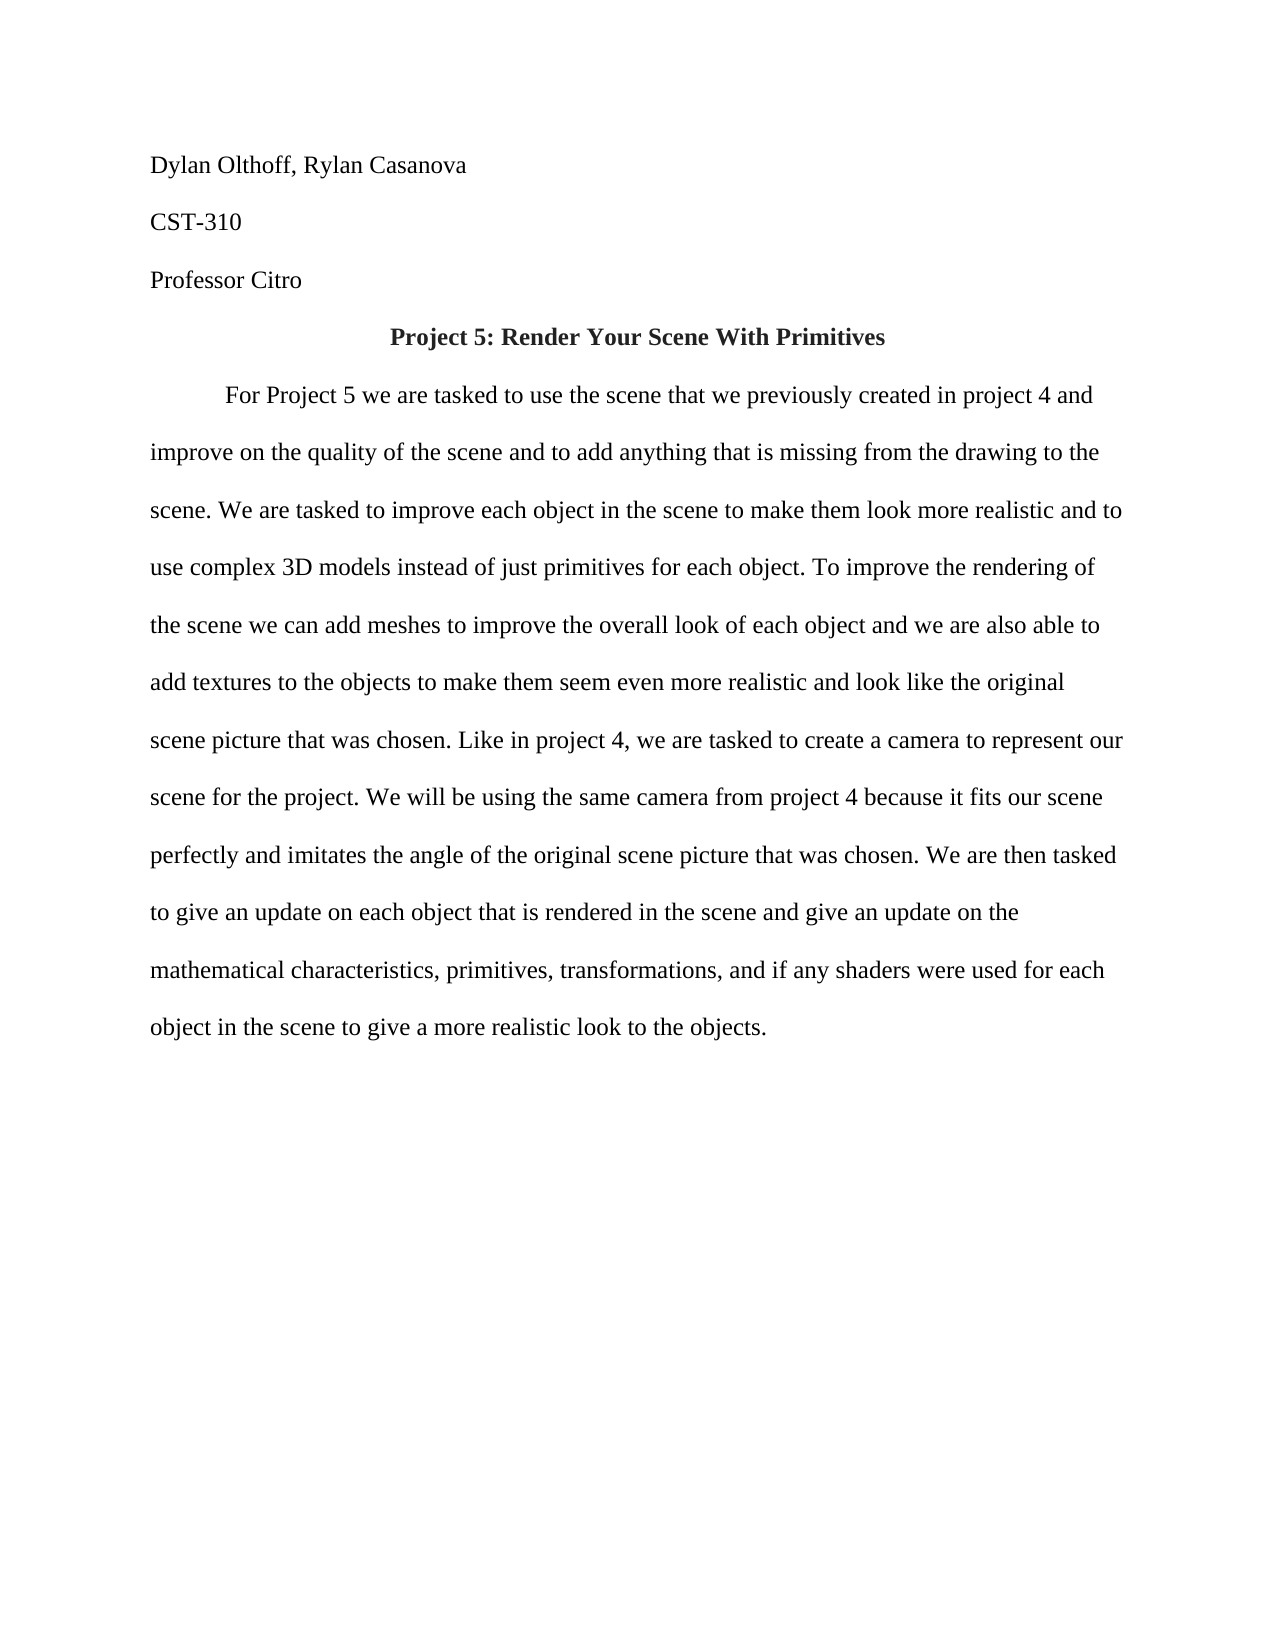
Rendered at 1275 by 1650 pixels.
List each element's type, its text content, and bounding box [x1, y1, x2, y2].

text Dylan Olthoff, Rylan Casanova [150, 150, 1125, 179]
text Professor Citro [150, 265, 1125, 294]
text CST-310 [150, 207, 1125, 236]
text For Project 5 we are tasked to use the scene that we previously created in project 4 and improve on the quality of the scene and to add anything that is missing from the drawing to the scene. We are tasked to improve each object in the scene to make them look more realistic and to use complex 3D models instead of just primitives for each object. To improve the rendering of the scene we can add meshes to improve the overall look of each object and we are also able to add textures to the objects to make them seem even more realistic and look like the original scene picture that was chosen. Like in project 4, we are tasked to create a camera to represent our scene for the project. We will be using the same camera from project 4 because it fits our scene perfectly and imitates the angle of the original scene picture that was chosen. We are then tasked to give an update on each object that is rendered in the scene and give an update on the mathematical characteristics, primitives, transformations, and if any shaders were used for each object in the scene to give a more realistic look to the objects. [150, 380, 1125, 1041]
subtitle Project 5: Render Your Scene With Primitives [150, 322, 1125, 351]
